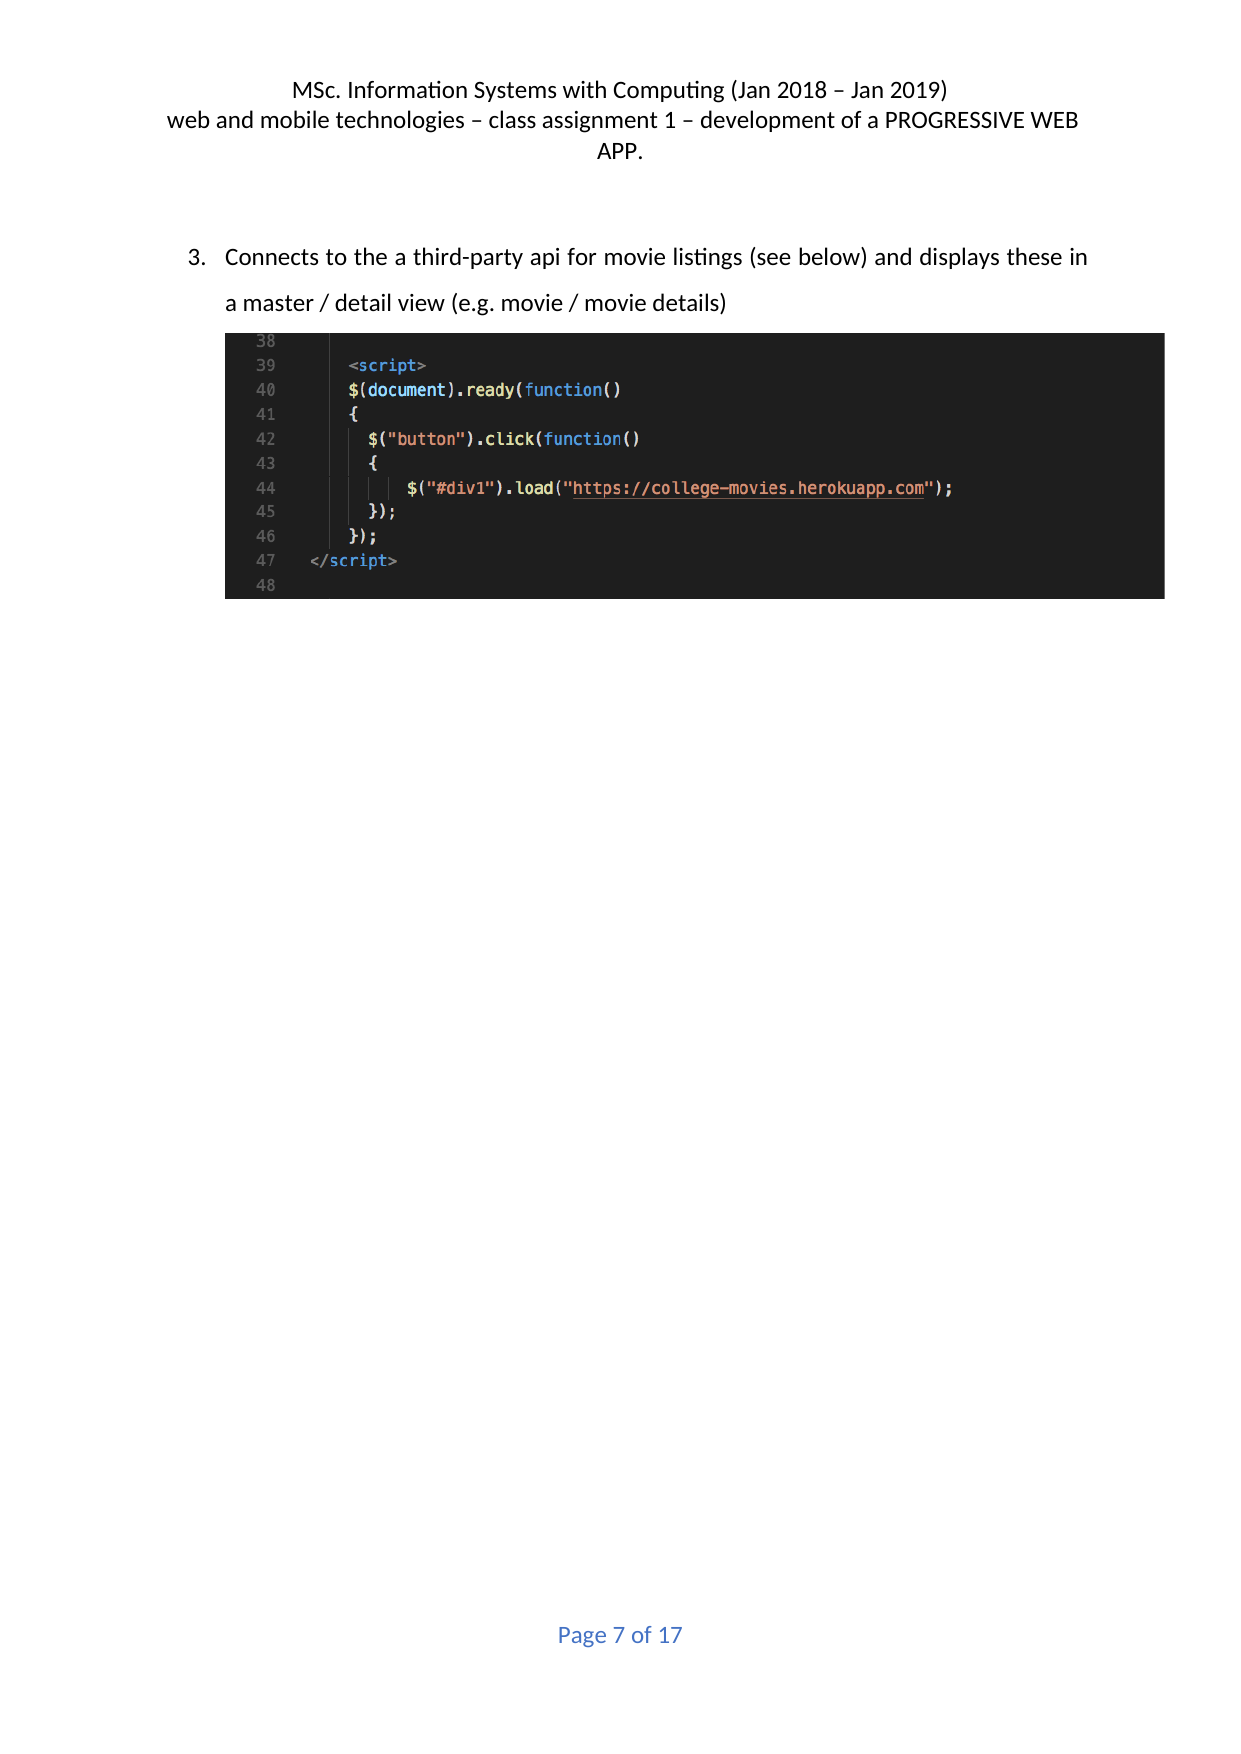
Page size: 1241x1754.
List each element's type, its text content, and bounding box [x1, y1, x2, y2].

list Connects to the a third-party api for movie listings (see below) and displays these in a master / detail view (e.g. movie / movie details) [187, 242, 1090, 318]
picture [225, 333, 1165, 599]
